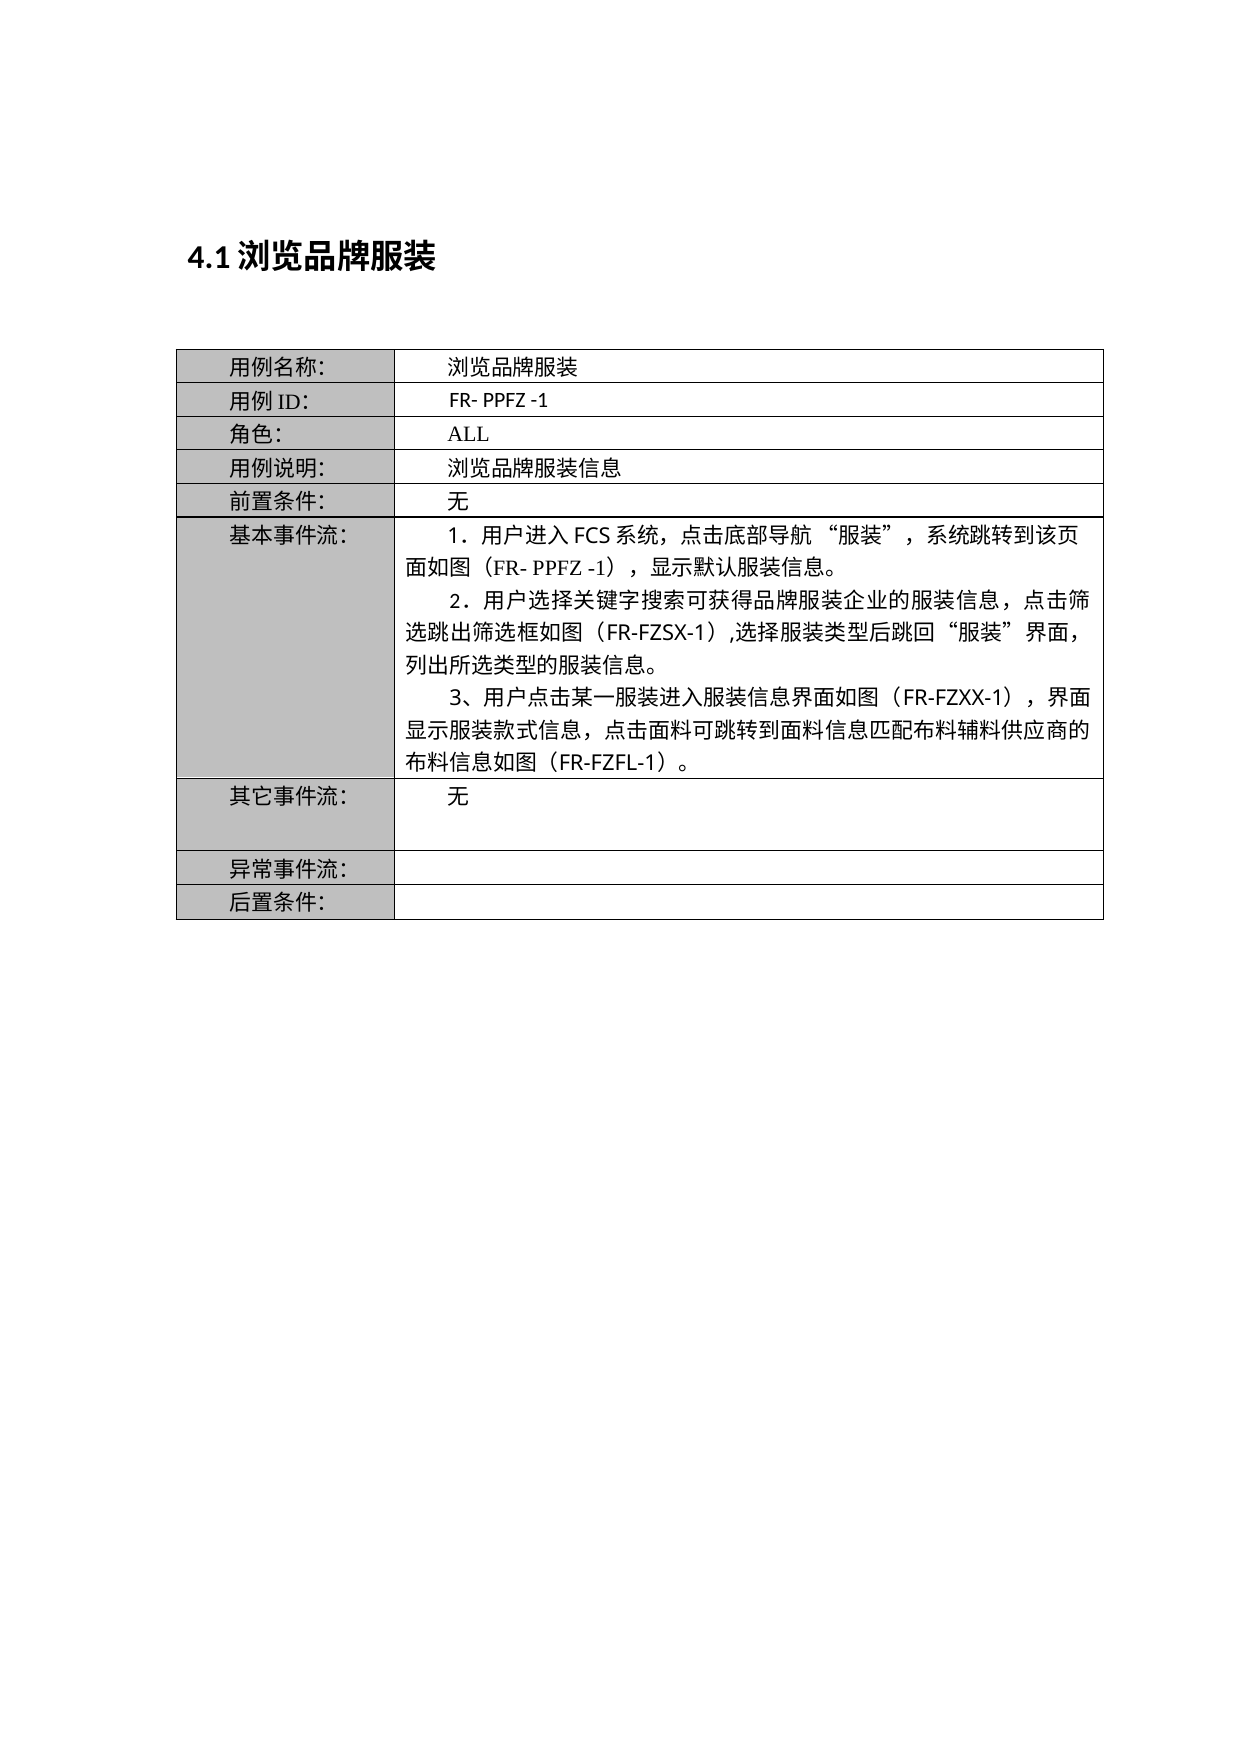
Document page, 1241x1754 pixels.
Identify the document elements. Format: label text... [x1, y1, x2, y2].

table_header 用例名称： [177, 350, 394, 382]
table_cell 浏览品牌服装信息 [395, 450, 1103, 483]
table_cell 前置条件： [177, 484, 394, 516]
table_cell 其它事件流： [177, 779, 394, 850]
table_cell [395, 885, 1103, 919]
table_cell FR- PPFZ -1 [395, 383, 1103, 416]
table_cell 后置条件： [177, 885, 394, 919]
subtitle 4.1浏览品牌服装 [187, 222, 1053, 287]
table_cell 角色： [177, 417, 394, 449]
table_cell 无 [395, 484, 1103, 516]
table_cell 异常事件流： [177, 851, 394, 884]
table_cell 基本事件流： [177, 518, 394, 777]
table_cell 用例ID： [177, 383, 394, 416]
table_cell 1．用户进入FCS系统，点击底部导航 “服装”，系统跳转到该页面如图（FR- PPFZ -1），显示默认服装信息。 2．用户选择关键字搜索可获得品牌服装企业的服装信息，点击筛选跳出筛选框如图（FR-FZSX-1）,选择服装类型后跳回“服装”界面，列出所选类型的服装信息。 3、用户点击某一服装进入服装信息界面如图（FR-FZXX-1），界面显示服装款式信息，点击面料可跳转到面料信息匹配布料辅料供应商的布料信息如图（FR-FZFL-1）。 [395, 518, 1103, 777]
table_cell 用例说明： [177, 450, 394, 483]
table_cell [395, 851, 1103, 884]
table_header 浏览品牌服装 [395, 350, 1103, 382]
table_cell ALL [395, 417, 1103, 449]
table_cell 无 [395, 779, 1103, 850]
